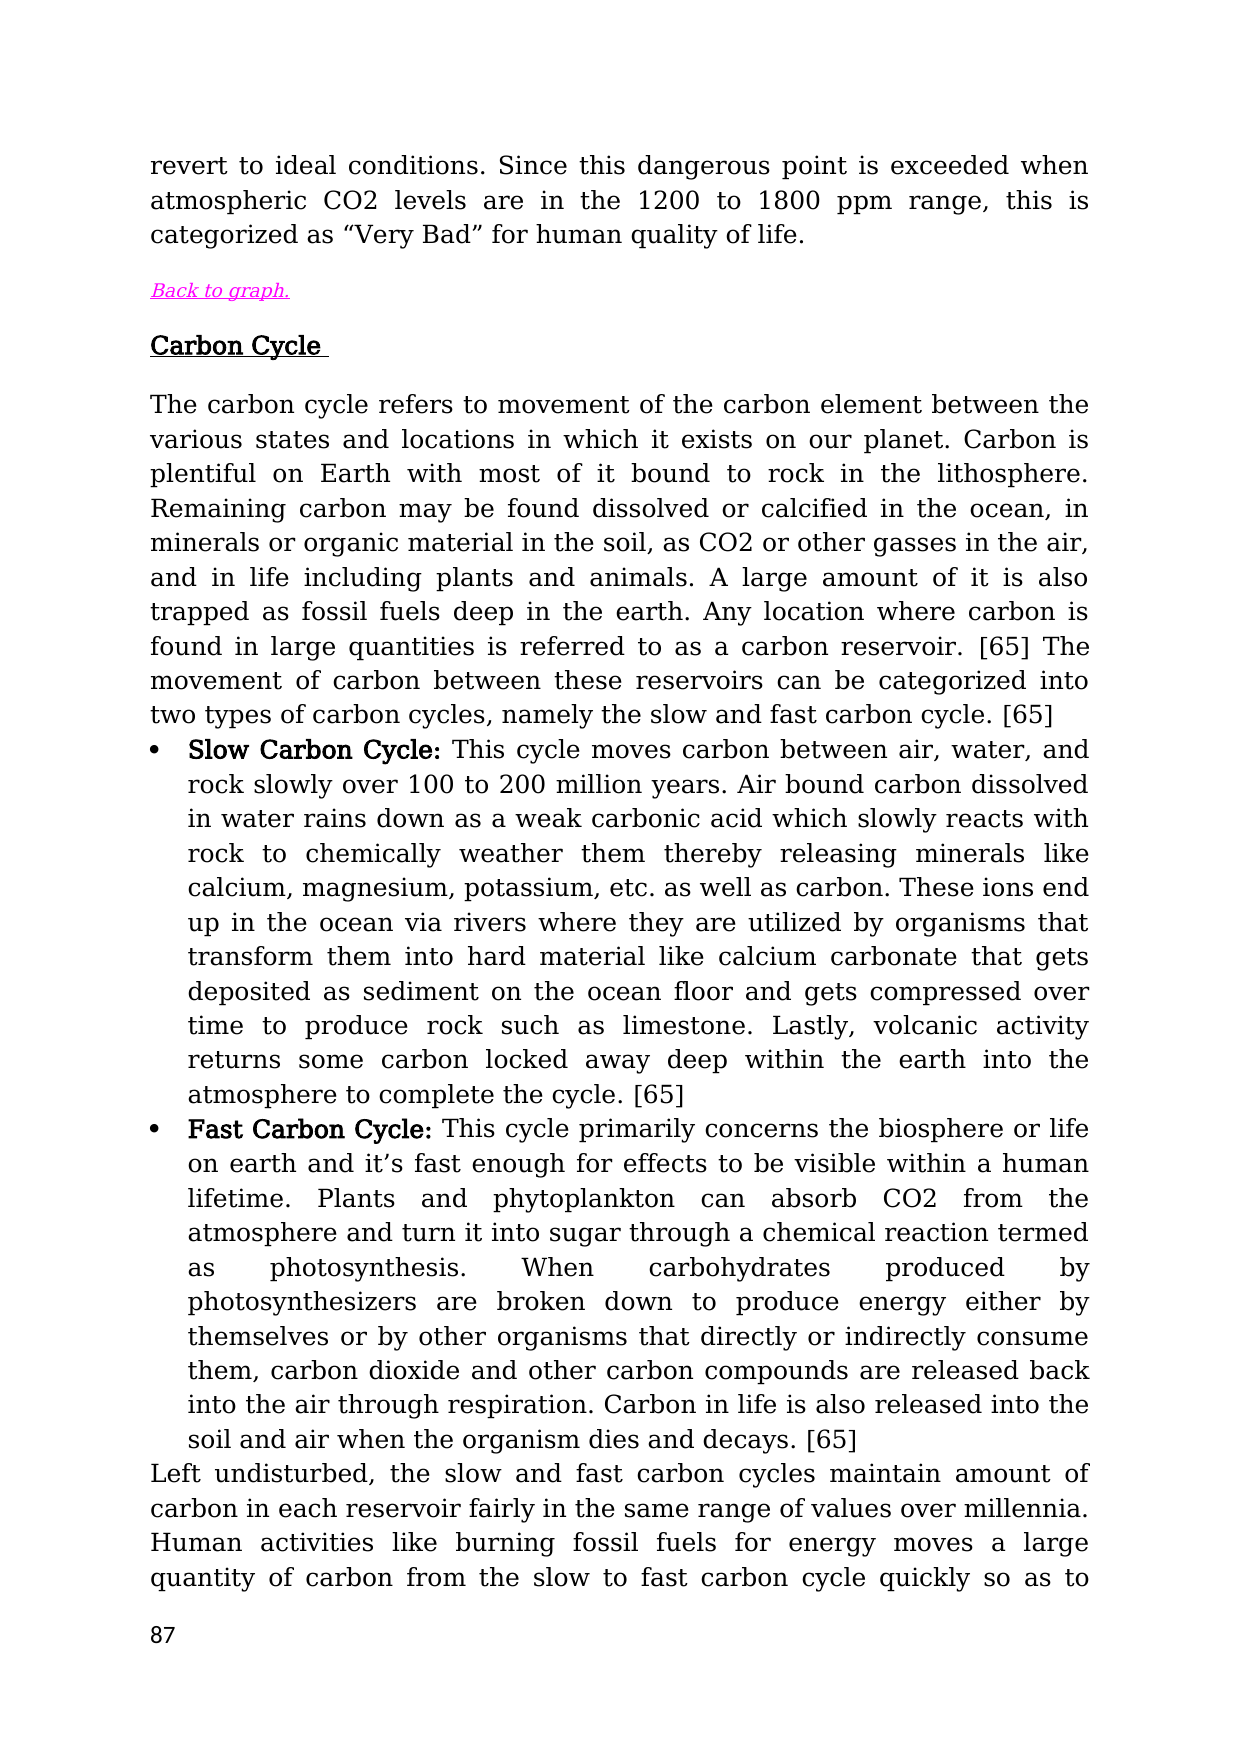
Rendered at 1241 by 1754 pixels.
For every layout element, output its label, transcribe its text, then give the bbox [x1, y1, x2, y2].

list Slow Carbon Cycle: This cycle moves carbon between air, water, and rock slowly over 100 to 200 million years. Air bound carbon dissolved in water rains down as a weak carbonic acid which slowly reacts with rock to chemically weather them thereby releasing minerals like calcium, magnesium, potassium, etc. as well as carbon. These ions end up in the ocean via rivers where they are utilized by organisms that transform them into hard material like calcium carbonate that gets deposited as sediment on the ocean floor and gets compressed over time to produce rock such as limestone. Lastly, volcanic activity returns some carbon locked away deep within the earth into the atmosphere to complete the cycle. [65] [150, 733, 1090, 1108]
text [150, 1458, 1090, 1591]
list Fast Carbon Cycle: This cycle primarily concerns the biosphere or life on earth and it’s fast enough for effects to be visible within a human lifetime. Plants and phytoplankton can absorb CO2 from the atmosphere and turn it into sugar through a chemical reaction termed as photosynthesis. When carbohydrates produced by photosynthesizers are broken down to produce energy either by themselves or by other organisms that directly or indirectly consume them, carbon dioxide and other carbon compounds are released back into the air through respiration. Carbon in life is also released into the soil and air when the organism dies and decays. [65] [150, 1113, 1090, 1453]
subtitle Carbon Cycle [150, 329, 1090, 359]
text Back to graph. [150, 278, 1090, 301]
text The carbon cycle refers to movement of the carbon element between the various states and locations in which it exists on our planet. Carbon is plentiful on Earth with most of it bound to rock in the lithosphere. Remaining carbon may be found dissolved or calcified in the ocean, in minerals or organic material in the soil, as CO2 or other gasses in the air, and in life including plants and animals. A large amount of it is also trapped as fossil fuels deep in the earth. Any location where carbon is found in large quantities is referred to as a carbon reservoir. [65] The movement of carbon between these reservoirs can be categorized into two types of carbon cycles, namely the slow and fast carbon cycle. [65] [150, 389, 1090, 729]
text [150, 150, 1090, 249]
